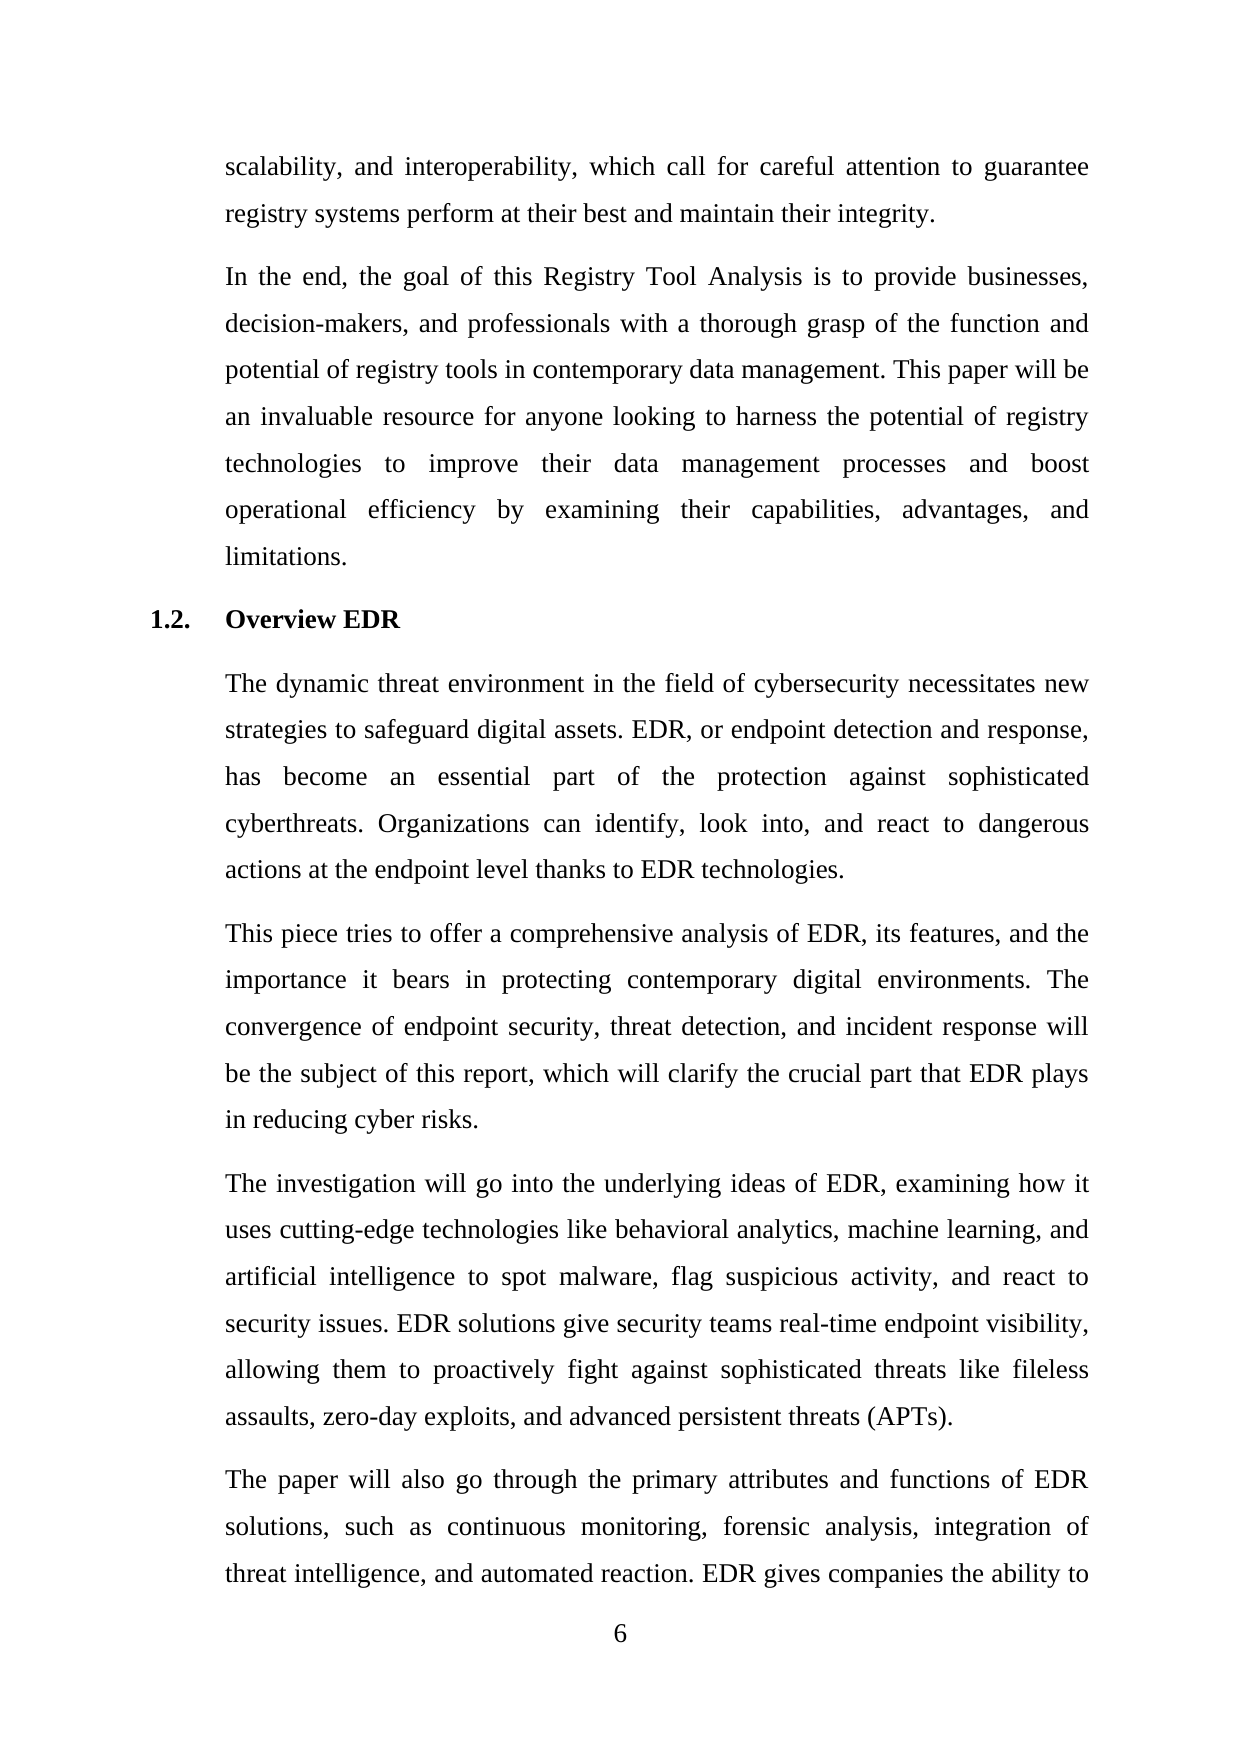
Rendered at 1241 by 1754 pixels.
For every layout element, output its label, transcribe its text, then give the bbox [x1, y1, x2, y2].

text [225, 1463, 1090, 1588]
text In the end, the goal of this Registry Tool Analysis is to provide businesses, decision-makers, and professionals with a thorough grasp of the function and potential of registry tools in contemporary data management. This paper will be an invaluable resource for anyone looking to harness the potential of registry technologies to improve their data management processes and boost operational efficiency by examining their capabilities, advantages, and limitations. [225, 260, 1090, 571]
list Overview EDR [150, 603, 1090, 634]
text The dynamic threat environment in the field of cybersecurity necessitates new strategies to safeguard digital assets. EDR, or endpoint detection and response, has become an essential part of the protection against sophisticated cyberthreats. Organizations can identify, look into, and react to dangerous actions at the endpoint level thanks to EDR technologies. [225, 667, 1090, 884]
text This piece tries to offer a comprehensive analysis of EDR, its features, and the importance it bears in protecting contemporary digital environments. The convergence of endpoint security, threat detection, and incident response will be the subject of this report, which will clarify the crucial part that EDR plays in reducing cyber risks. [225, 917, 1090, 1134]
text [225, 150, 1090, 228]
text The investigation will go into the underlying ideas of EDR, examining how it uses cutting-edge technologies like behavioral analytics, machine learning, and artificial intelligence to spot malware, flag suspicious activity, and react to security issues. EDR solutions give security teams real-time endpoint visibility, allowing them to proactively fight against sophisticated threats like fileless assaults, zero-day exploits, and advanced persistent threats (APTs). [225, 1167, 1090, 1431]
